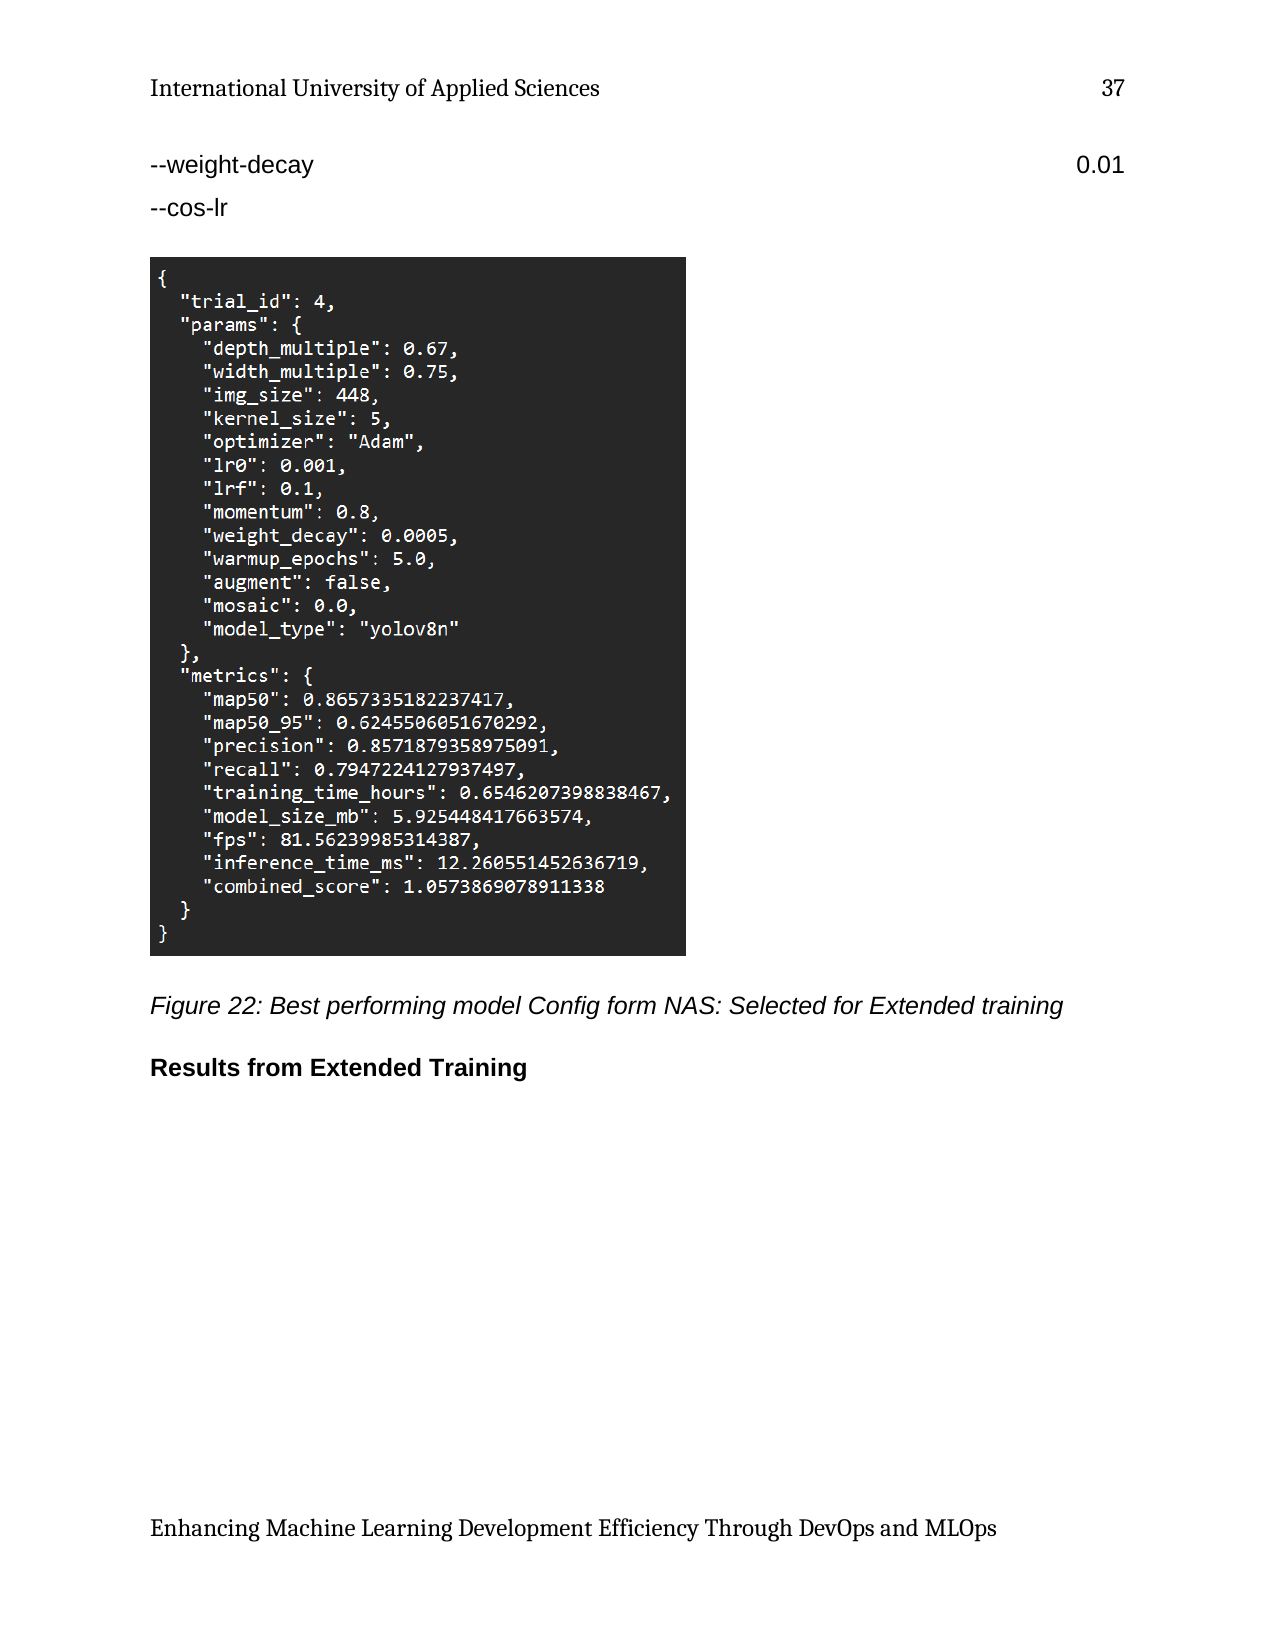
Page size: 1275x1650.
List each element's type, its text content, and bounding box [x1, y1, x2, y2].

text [150, 150, 1125, 222]
picture [150, 257, 686, 956]
text Figure 22: Best performing model Config form NAS: Selected for Extended training [150, 991, 1125, 1019]
text Results from Extended Training [150, 1053, 1125, 1081]
